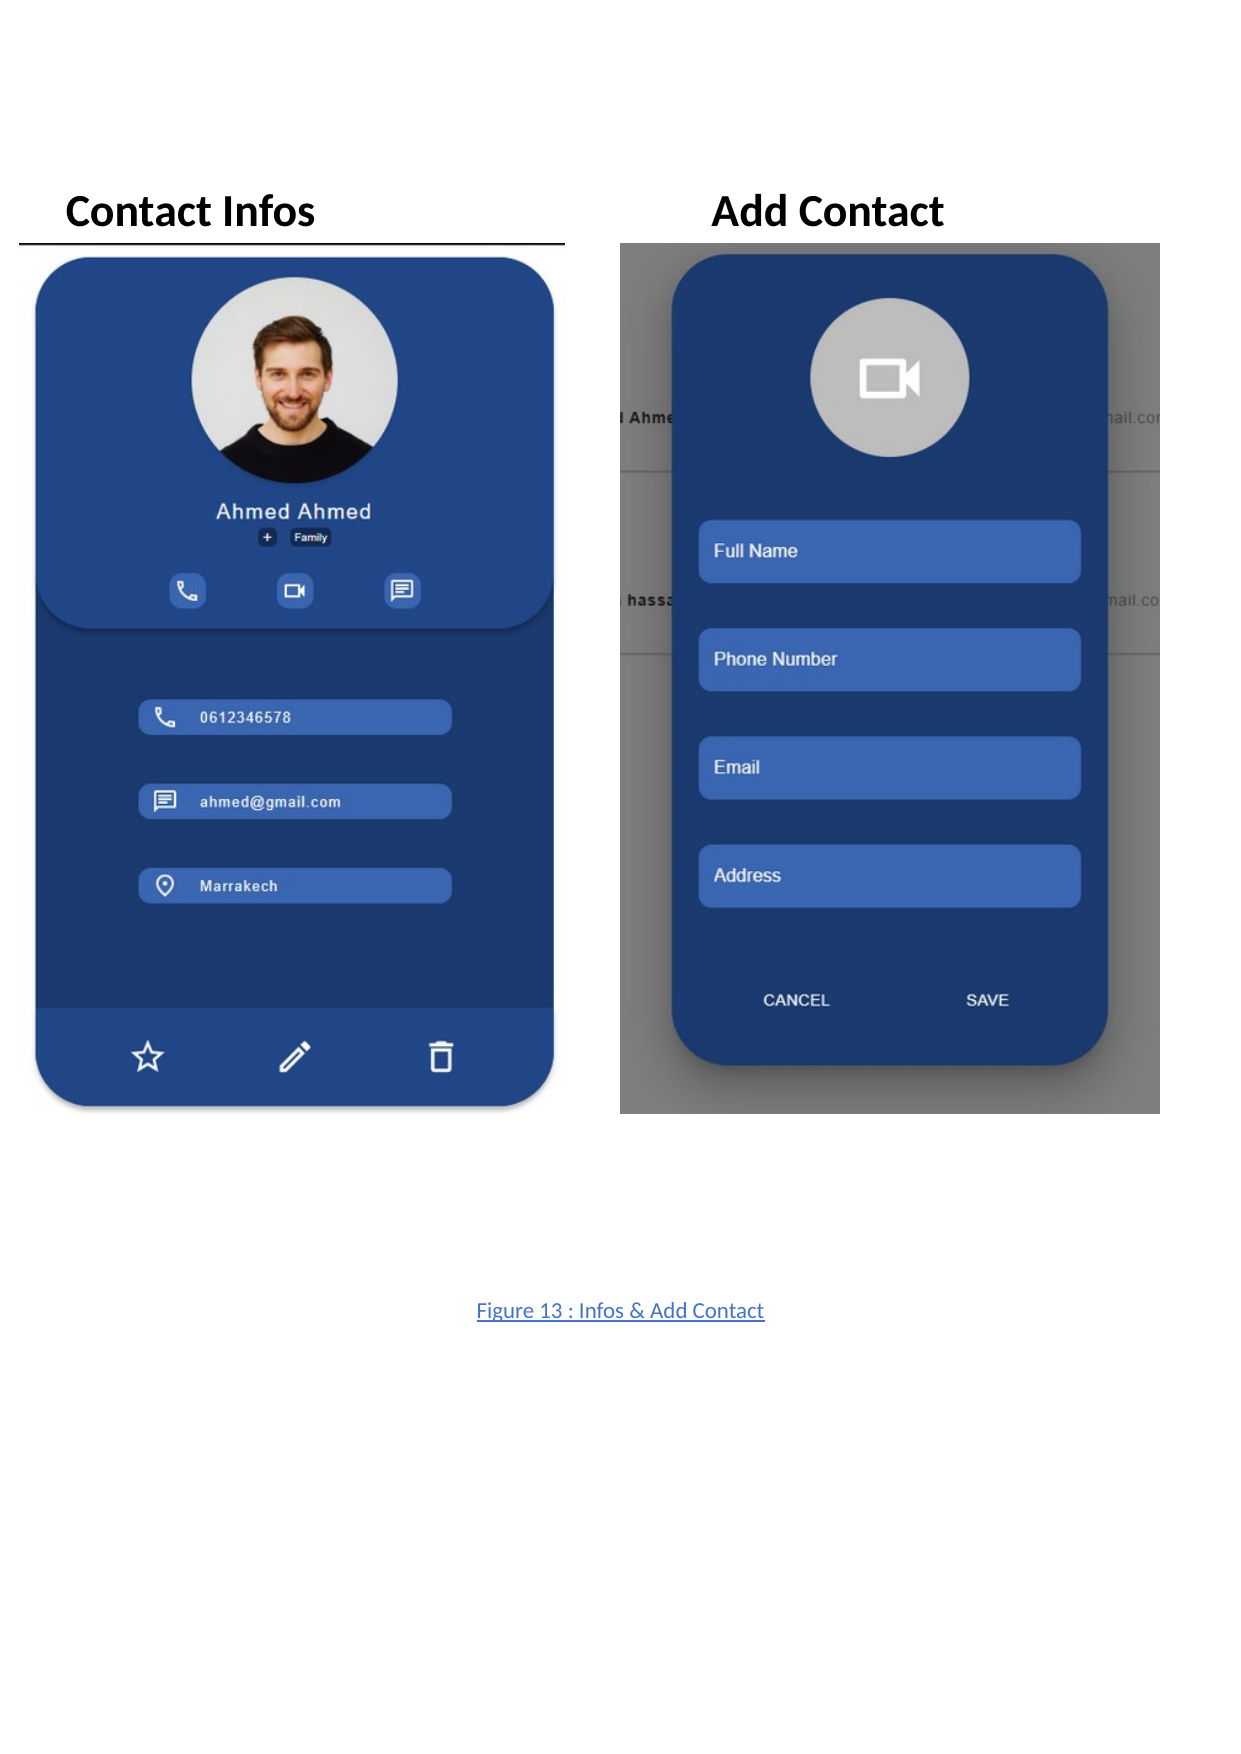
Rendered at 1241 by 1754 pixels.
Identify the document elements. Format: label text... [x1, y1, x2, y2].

picture [620, 243, 1160, 1114]
text Figure 13 : Infos & Add Contact [19, 1296, 1222, 1324]
subtitle Contact Infos Add Contact [19, 182, 1222, 238]
picture [19, 243, 565, 1114]
